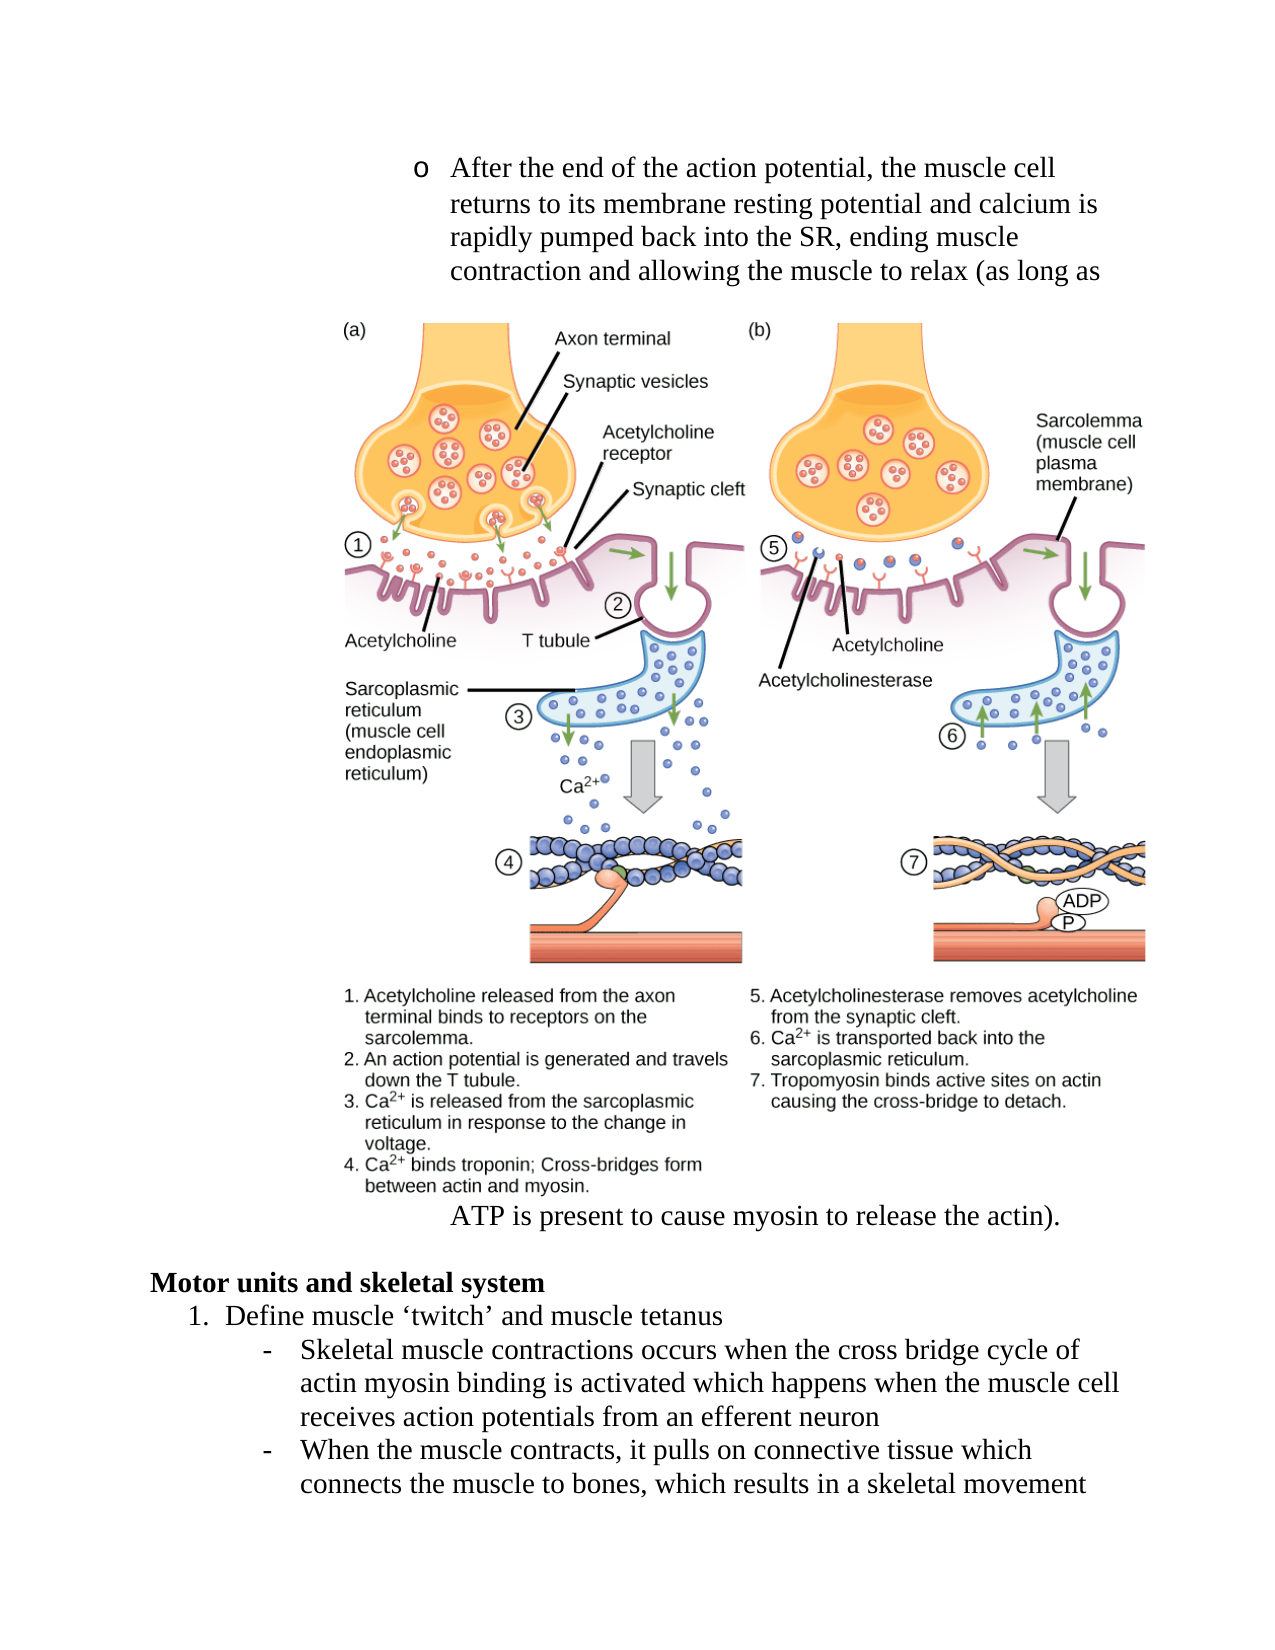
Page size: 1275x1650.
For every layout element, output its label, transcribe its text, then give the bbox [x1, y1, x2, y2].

list When the muscle contracts, it pulls on connective tissue which connects the muscle to bones, which results in a skeletal movement [262, 1432, 1125, 1499]
list After the end of the action potential, the muscle cell returns to its membrane resting potential and calcium is rapidly pumped back into the SR, ending muscle contraction and allowing the muscle to relax (as long as ATP is present to cause myosin to release the actin). [412, 1198, 1125, 1231]
list Define muscle ‘twitch’ and muscle tetanus [187, 1298, 1125, 1332]
picture [342, 320, 1146, 1198]
list After the end of the action potential, the muscle cell returns to its membrane resting potential and calcium is rapidly pumped back into the SR, ending muscle contraction and allowing the muscle to relax (as long as ATP is present to cause myosin to release the actin). [412, 150, 1125, 320]
list Skeletal muscle contractions occurs when the cross bridge cycle of actin myosin binding is activated which happens when the muscle cell receives action potentials from an efferent neuron [262, 1332, 1125, 1432]
text Motor units and skeletal system [150, 1265, 1125, 1298]
